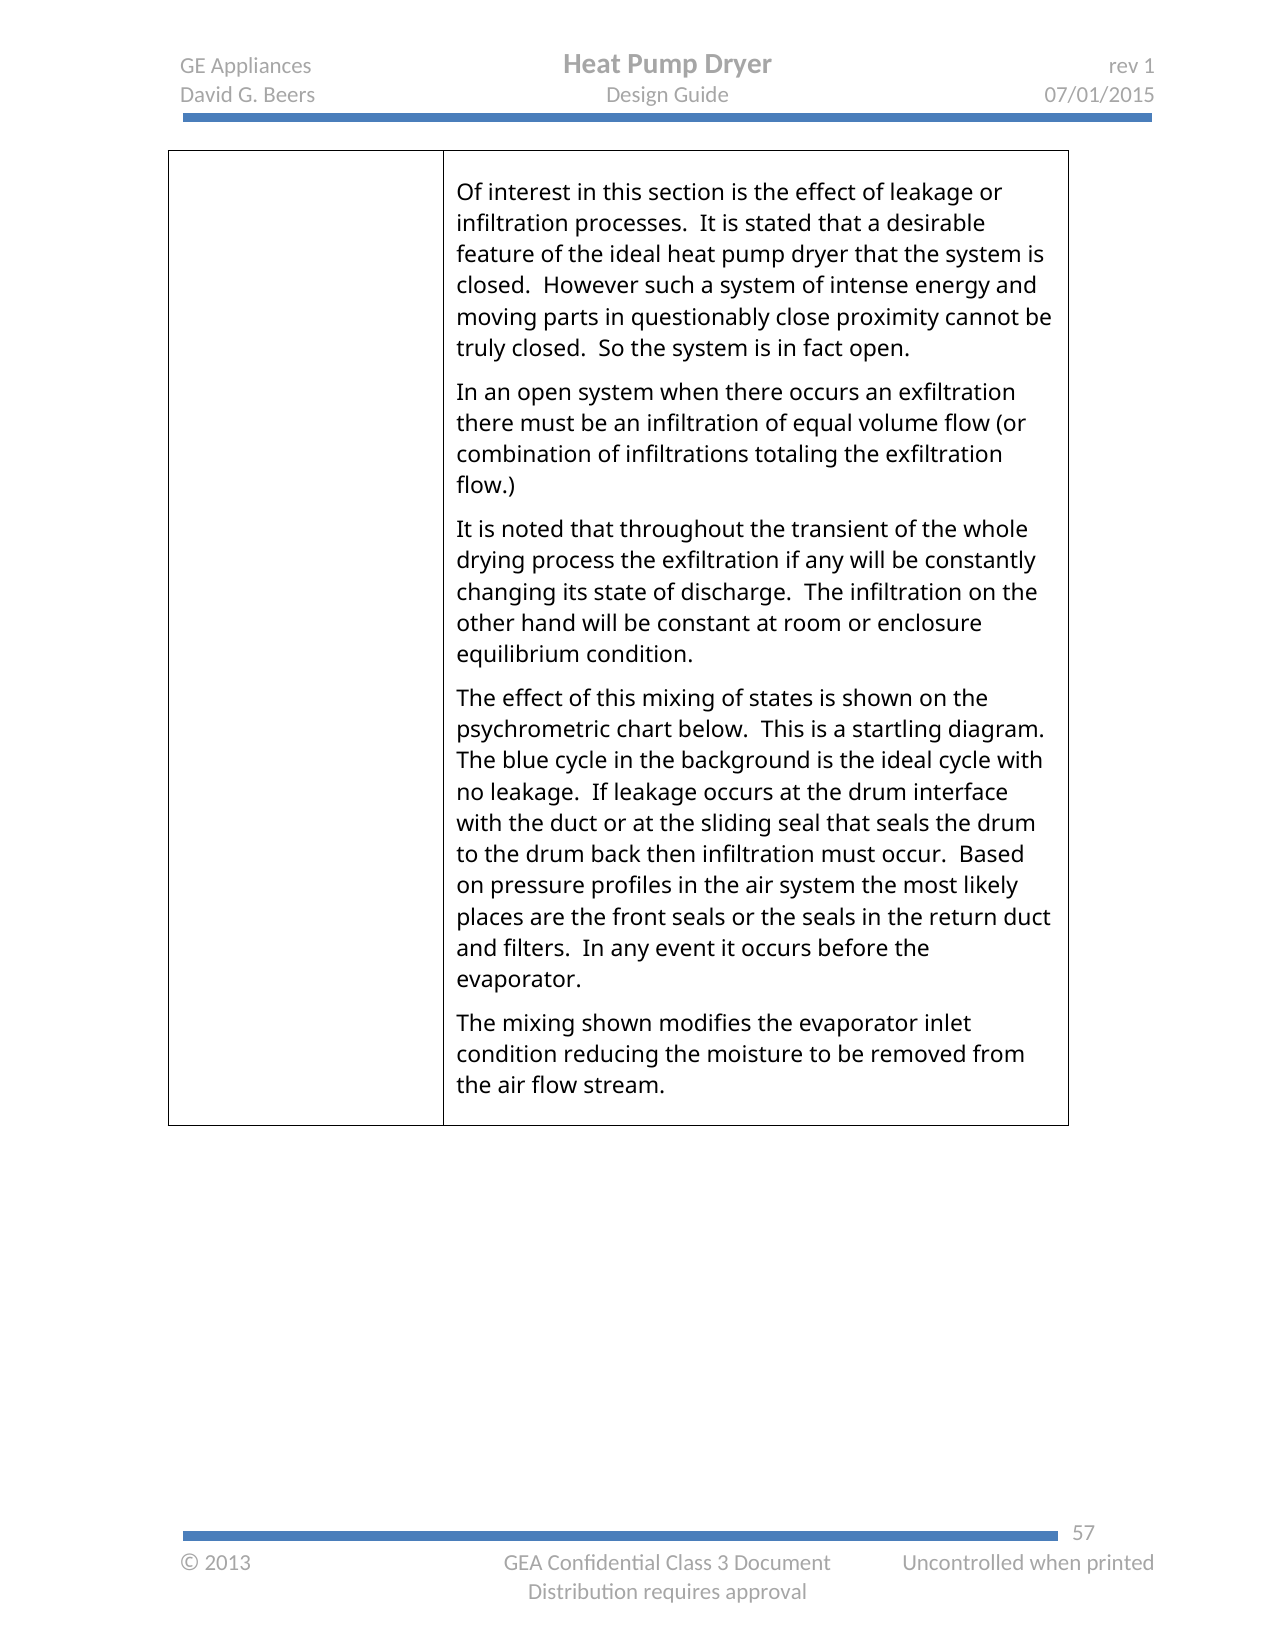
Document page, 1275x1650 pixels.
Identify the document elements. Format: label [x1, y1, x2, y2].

table_header [444, 151, 1068, 1125]
table_header [169, 151, 443, 1125]
